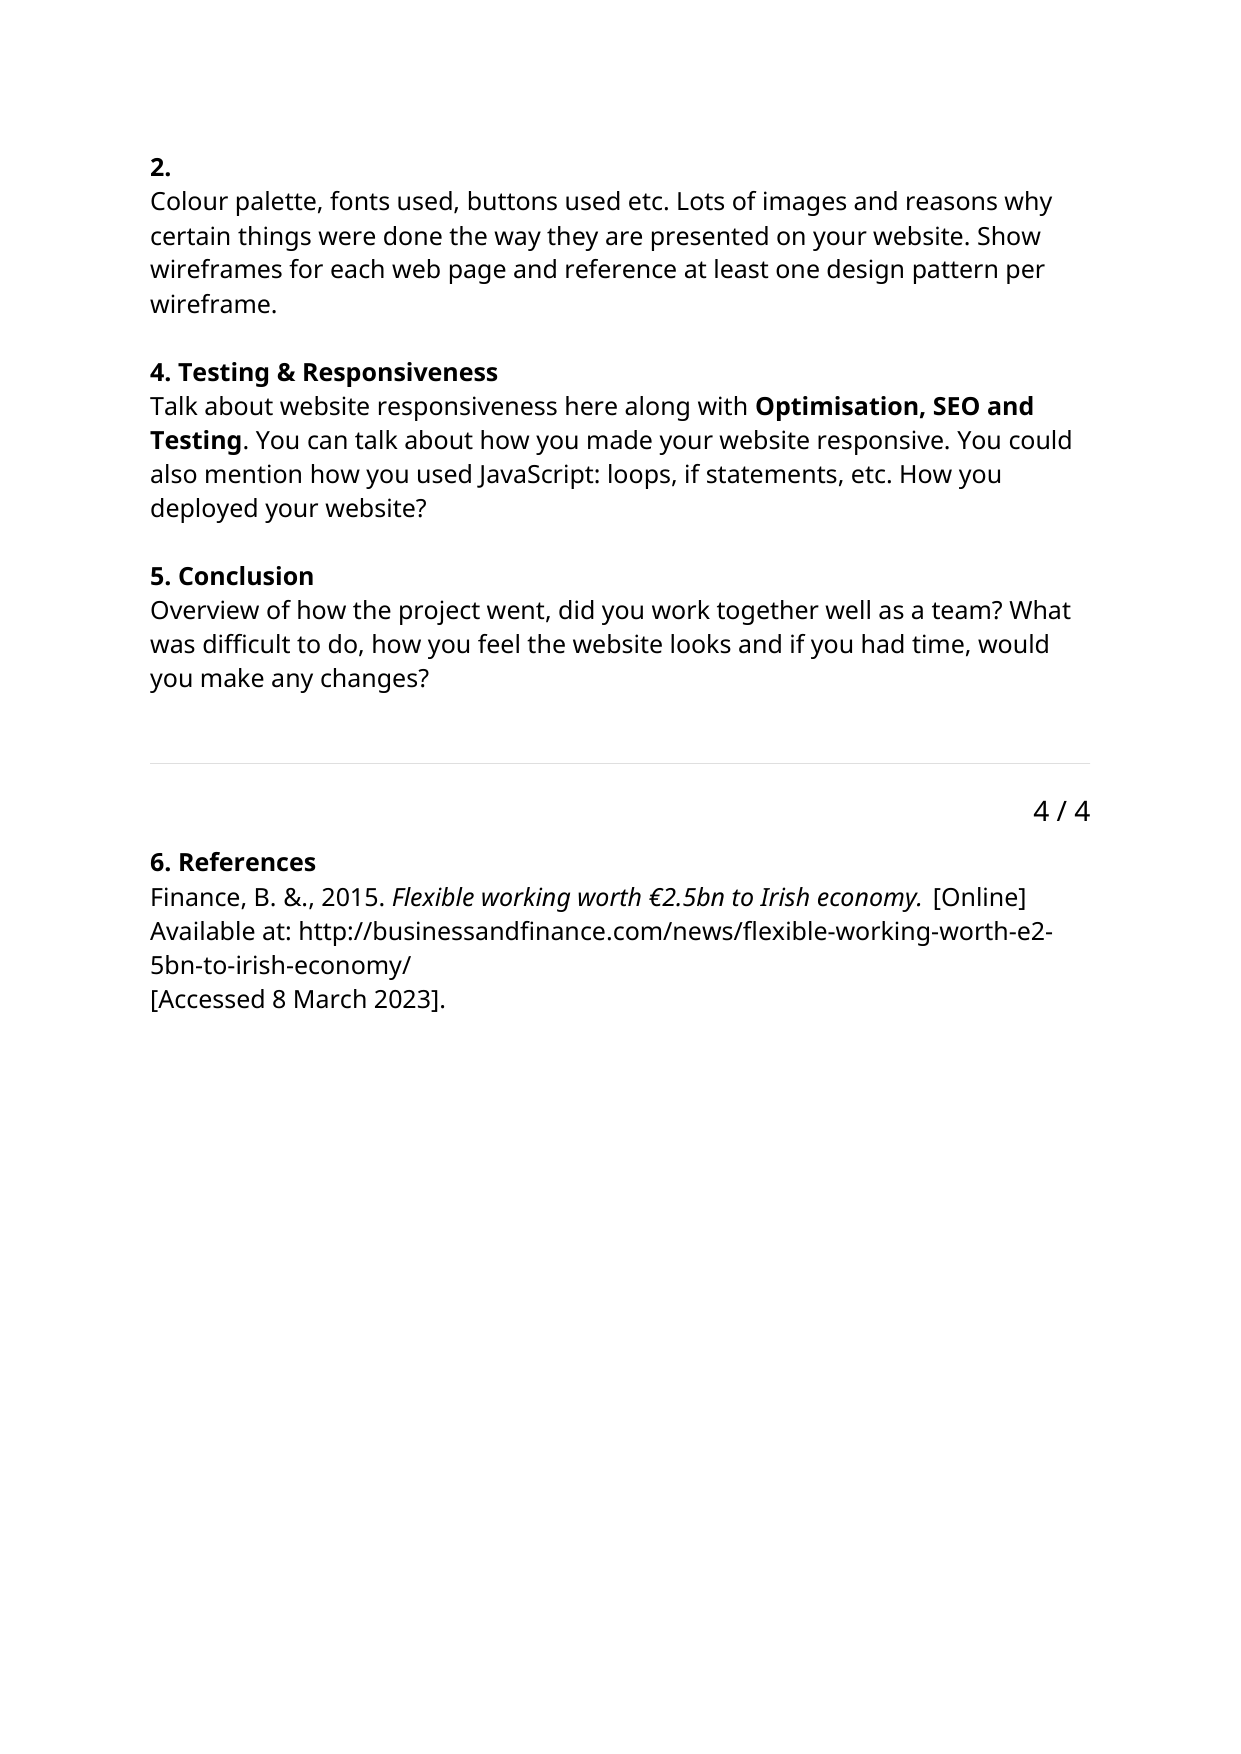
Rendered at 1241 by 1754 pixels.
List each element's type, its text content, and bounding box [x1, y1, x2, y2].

text 2. [150, 150, 1090, 184]
text 5. Conclusion [150, 559, 1090, 593]
text Talk about website responsiveness here along with Optimisation, SEO and Testing. You can talk about how you made your website responsive. You could also mention how you used JavaScript: loops, if statements, etc. How you deployed your website? [150, 388, 1090, 525]
text 6. References [150, 845, 1090, 879]
text Colour palette, fonts used, buttons used etc. Lots of images and reasons why certain things were done the way they are presented on your website. Show wireframes for each web page and reference at least one design pattern per wireframe. [150, 184, 1090, 320]
text 4. Testing & Responsiveness [150, 354, 1090, 388]
text Finance, B. &., 2015. Flexible working worth €2.5bn to Irish economy. [Online] Available at: http://businessandfinance.com/news/flexible-working-worth-e2-5bn-to-irish-economy/ [Accessed 8 March 2023]. [150, 879, 1090, 1015]
text 4 / 4 [150, 791, 1090, 829]
text Overview of how the project went, did you work together well as a team? What was difficult to do, how you feel the website looks and if you had time, would you make any changes? [150, 593, 1090, 695]
